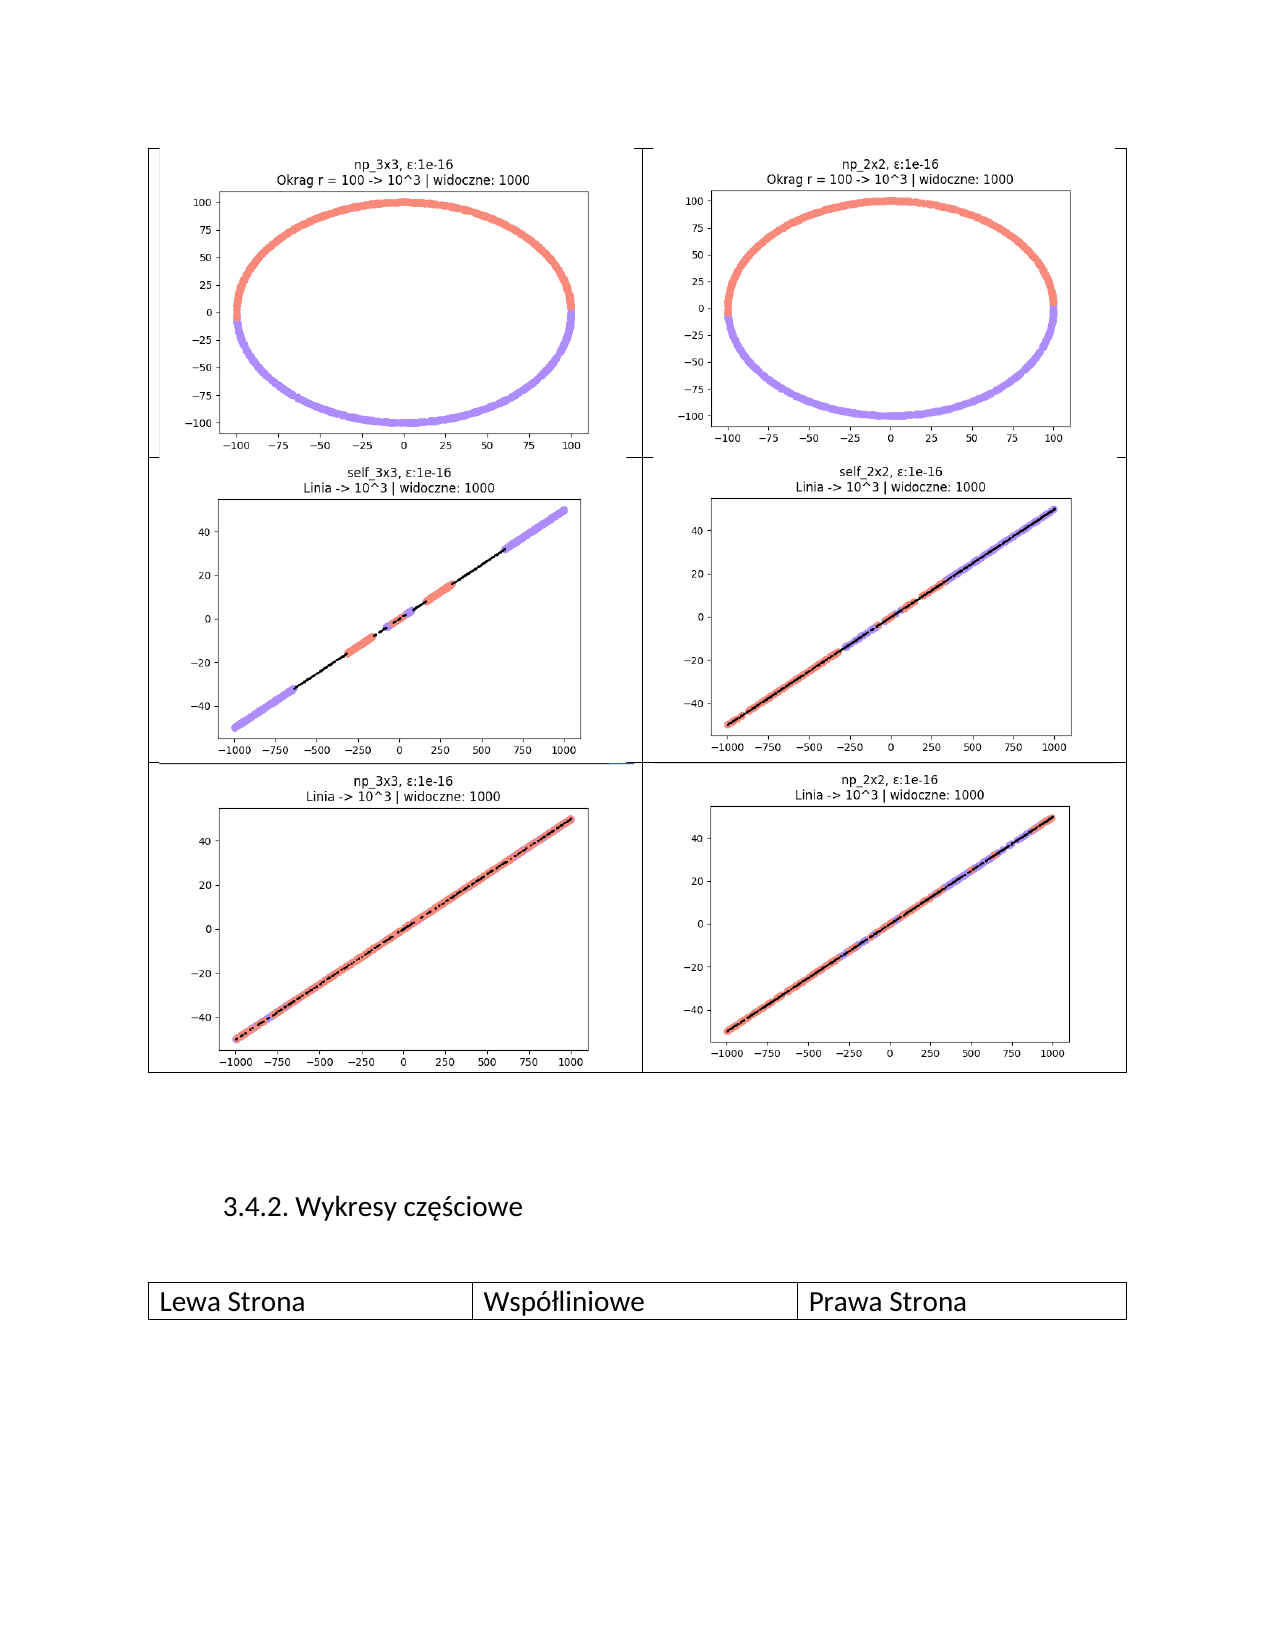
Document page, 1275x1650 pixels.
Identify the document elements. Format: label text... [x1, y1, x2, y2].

picture [159, 148, 635, 1072]
table_cell [643, 763, 1126, 1072]
table_header Współliniowe [473, 1283, 797, 1318]
table_cell [149, 458, 159, 762]
table_cell [635, 149, 642, 457]
table_cell [635, 763, 642, 1072]
table_header Prawa Strona [798, 1283, 1126, 1318]
table_header Lewa Strona [149, 1283, 472, 1318]
table_cell [627, 458, 642, 762]
picture [653, 457, 1117, 760]
list Wykresy częściowe [223, 1188, 1127, 1224]
table_cell [643, 458, 1126, 762]
picture [653, 763, 1115, 1066]
table_cell [643, 149, 1126, 457]
table_cell [149, 149, 159, 457]
picture [653, 148, 1115, 450]
table_cell [149, 763, 159, 1072]
